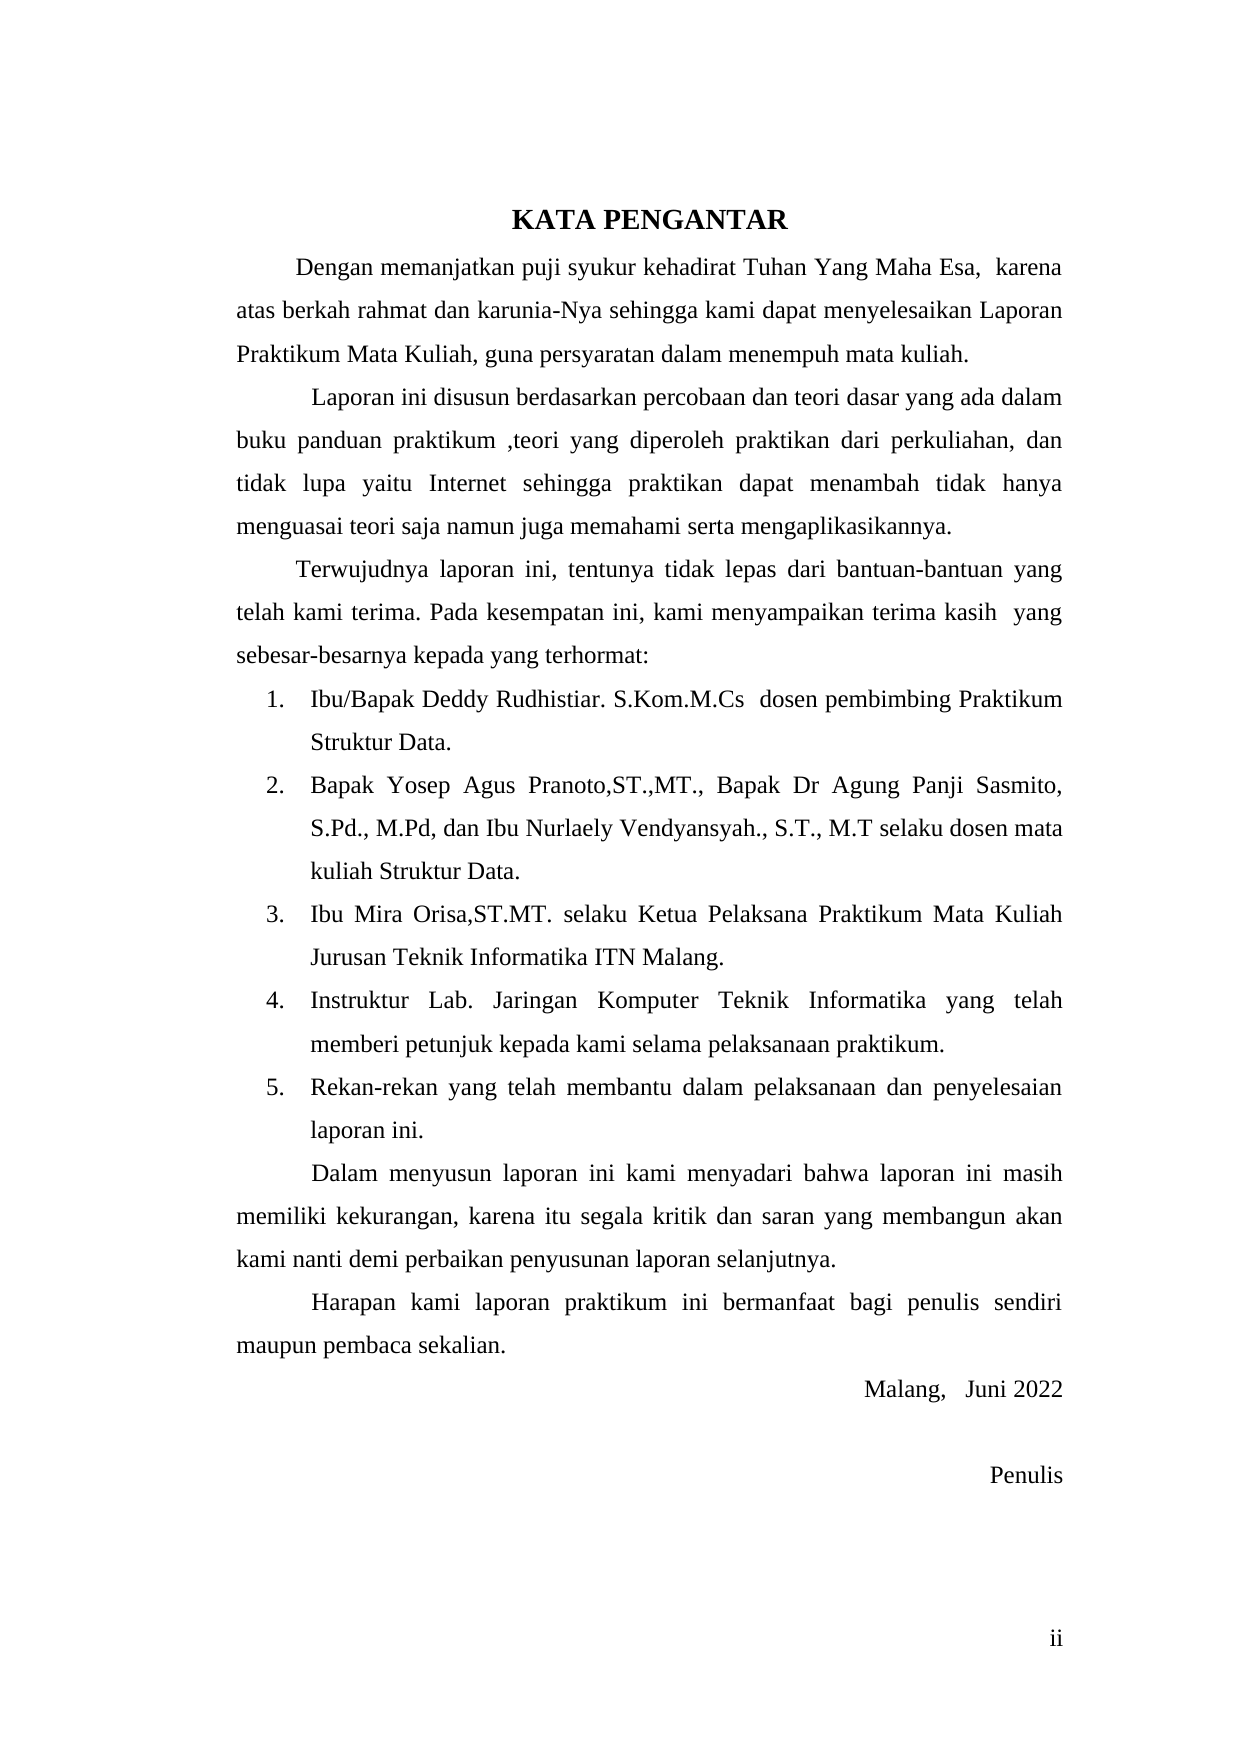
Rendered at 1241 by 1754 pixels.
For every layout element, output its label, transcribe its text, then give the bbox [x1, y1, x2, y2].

list Bapak Yosep Agus Pranoto,ST.,MT., Bapak Dr Agung Panji Sasmito, S.Pd., M.Pd, dan Ibu Nurlaely Vendyansyah., S.T., M.T selaku dosen mata kuliah Struktur Data. [266, 770, 1063, 885]
text Harapan kami laporan praktikum ini bermanfaat bagi penulis sendiri maupun pembaca sekalian. [236, 1287, 1063, 1359]
text Malang, Juni 2022 [236, 1374, 1063, 1402]
list Ibu Mira Orisa,ST.MT. selaku Ketua Pelaksana Praktikum Mata Kuliah Jurusan Teknik Informatika ITN Malang. [266, 899, 1063, 971]
list Ibu/Bapak Deddy Rudhistiar. S.Kom.M.Cs dosen pembimbing Praktikum Struktur Data. [266, 684, 1063, 756]
subtitle KATA PENGANTAR [236, 202, 1063, 236]
list Rekan-rekan yang telah membantu dalam pelaksanaan dan penyelesaian laporan ini. [266, 1072, 1063, 1144]
text Dalam menyusun laporan ini kami menyadari bahwa laporan ini masih memiliki kekurangan, karena itu segala kritik dan saran yang membangun akan kami nanti demi perbaikan penyusunan laporan selanjutnya. [236, 1158, 1063, 1273]
text Terwujudnya laporan ini, tentunya tidak lepas dari bantuan-bantuan yang telah kami terima. Pada kesempatan ini, kami menyampaikan terima kasih yang sebesar-besarnya kepada yang terhormat: [236, 554, 1063, 669]
text Dengan memanjatkan puji syukur kehadirat Tuhan Yang Maha Esa, karena atas berkah rahmat dan karunia-Nya sehingga kami dapat menyelesaikan Laporan Praktikum Mata Kuliah, guna persyaratan dalam menempuh mata kuliah. [236, 252, 1063, 367]
text Penulis [236, 1460, 1063, 1489]
text Laporan ini disusun berdasarkan percobaan dan teori dasar yang ada dalam buku panduan praktikum ,teori yang diperoleh praktikan dari perkuliahan, dan tidak lupa yaitu Internet sehingga praktikan dapat menambah tidak hanya menguasai teori saja namun juga memahami serta mengaplikasikannya. [236, 382, 1063, 540]
list Instruktur Lab. Jaringan Komputer Teknik Informatika yang telah memberi petunjuk kepada kami selama pelaksanaan praktikum. [266, 986, 1063, 1057]
